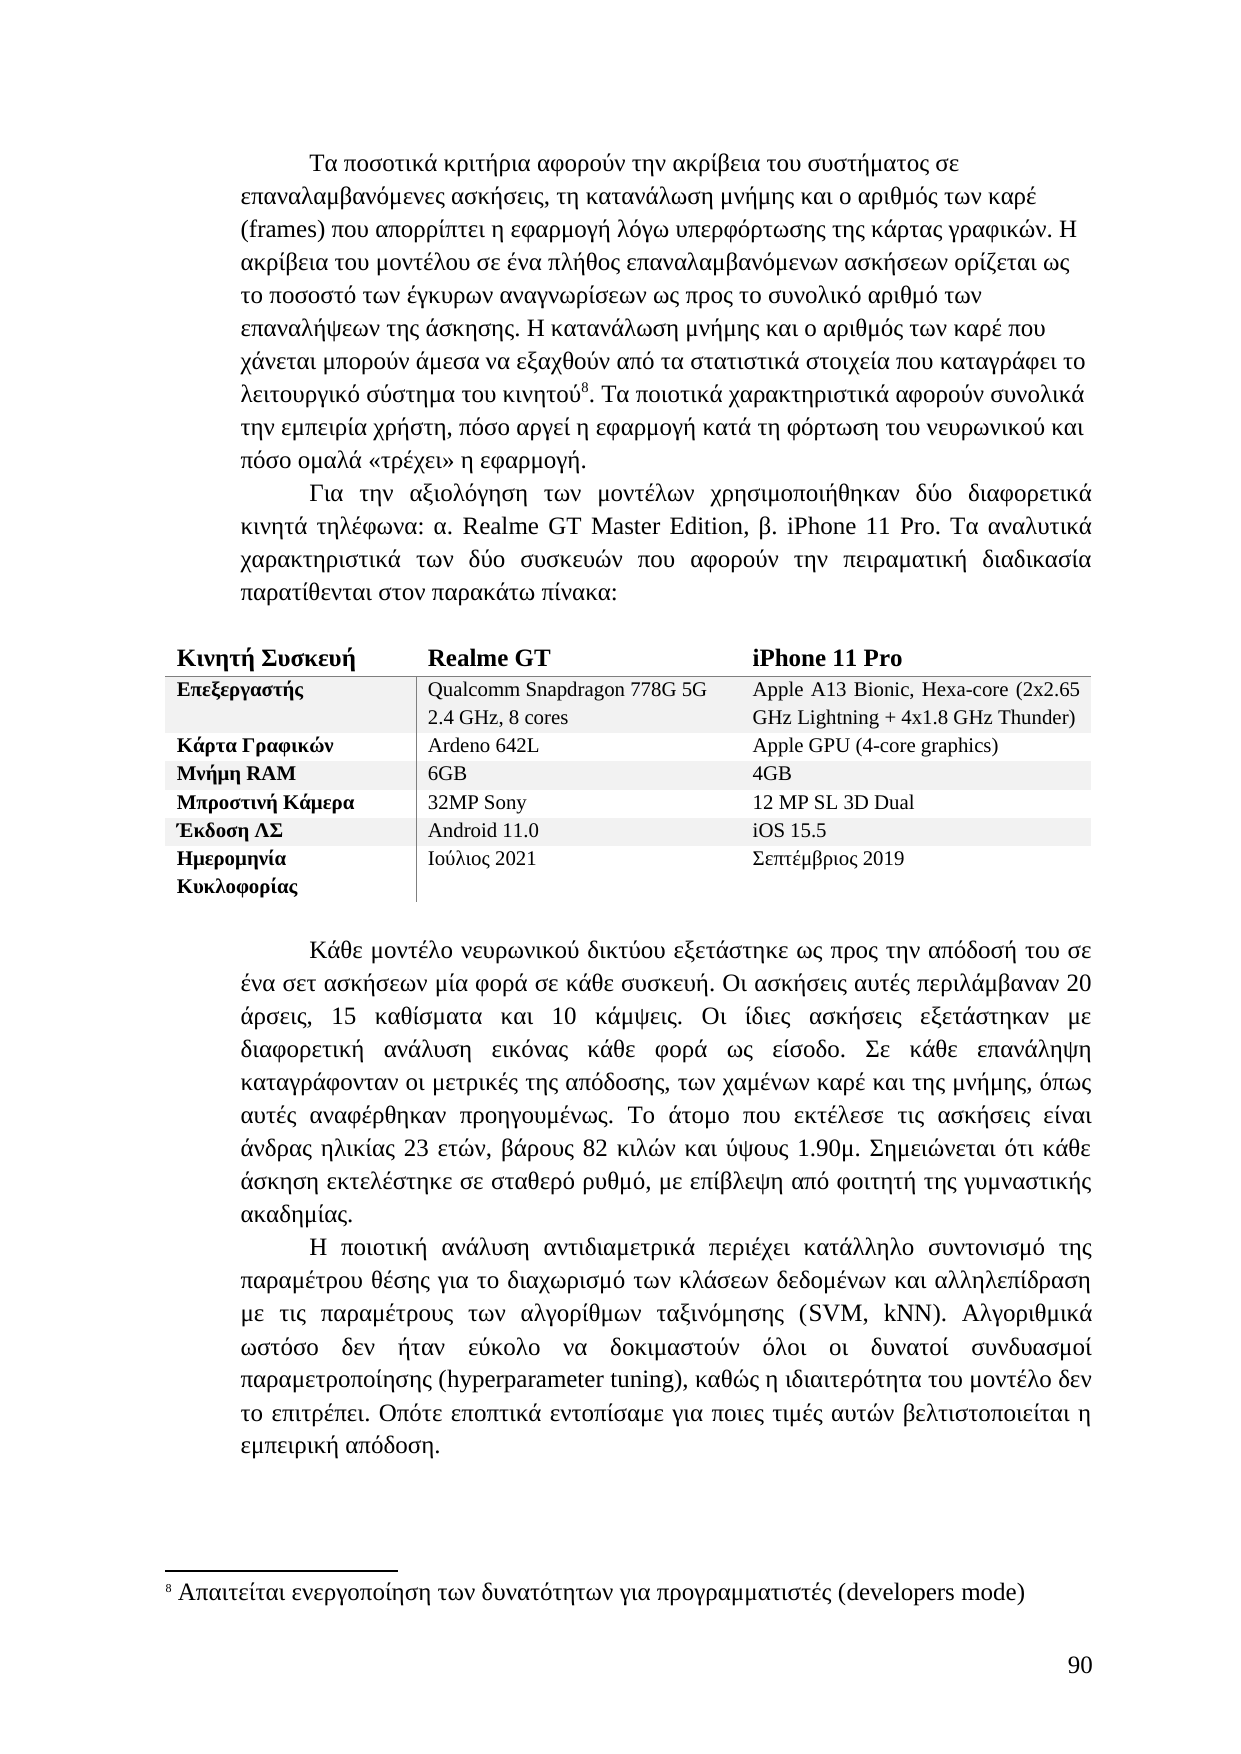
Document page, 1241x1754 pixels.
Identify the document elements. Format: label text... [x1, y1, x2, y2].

table_cell Apple A13 Bionic, Hexa-core (2x2.65 GHz Lightning + 4x1.8 GHz Thunder) [741, 677, 1091, 733]
table_cell iOS 15.5 [741, 818, 1091, 846]
table_cell Ιούλιος 2021 [417, 846, 741, 902]
table_cell Qualcomm Snapdragon 778G 5G 2.4 GHz, 8 cores [417, 677, 741, 733]
table_cell Android 11.0 [417, 818, 741, 846]
table_header Realme GT [416, 643, 741, 676]
text Κάθε μοντέλο νευρωνικού δικτύου εξετάστηκε ως προς την απόδοσή του σε ένα σετ ασκήσεων μία φορά σε κάθε συσκευή. Οι ασκήσεις αυτές περιλάμβαναν 20 άρσεις, 15 καθίσματα και 10 κάμψεις. Οι ίδιες ασκήσεις εξετάστηκαν με διαφορετική ανάλυση εικόνας κάθε φορά ως είσοδο. Σε κάθε επανάληψη καταγράφονταν οι μετρικές της απόδοσης, των χαμένων καρέ και της μνήμης, όπως αυτές αναφέρθηκαν προηγουμένως. Το άτομο που εκτέλεσε τις ασκήσεις είναι άνδρας ηλικίας 23 ετών, βάρους 82 κιλών και ύψους 1.90μ. Σημειώνεται ότι κάθε άσκηση εκτελέστηκε σε σταθερό ρυθμό, με επίβλεψη από φοιτητή της γυμναστικής ακαδημίας. [240, 935, 1092, 1228]
table_cell 12 MP SL 3D Dual [741, 790, 1091, 818]
table_cell Έκδοση ΛΣ [165, 818, 416, 846]
table_cell 6GB [417, 761, 741, 790]
table_header iPhone 11 Pro [741, 643, 1091, 676]
table_cell Κάρτα Γραφικών [165, 733, 416, 761]
table_cell Ardeno 642L [417, 733, 741, 761]
text Για την αξιολόγηση των μοντέλων χρησιμοποιήθηκαν δύο διαφορετικά κινητά τηλέφωνα: α. Realme GT Master Edition, β. iPhone 11 Pro. Τα αναλυτικά χαρακτηριστικά των δύο συσκευών που αφορούν την πειραματική διαδικασία παρατίθενται στον παρακάτω πίνακα: [240, 478, 1092, 606]
table_cell 4GB [741, 761, 1091, 790]
text Η ποιοτική ανάλυση αντιδιαμετρικά περιέχει κατάλληλο συντονισμό της παραμέτρου θέσης για το διαχωρισμό των κλάσεων δεδομένων και αλληλεπίδραση με τις παραμέτρους των αλγορίθμων ταξινόμησης (SVM, kNN). Αλγοριθμικά ωστόσο δεν ήταν εύκολο να δοκιμαστούν όλοι οι δυνατοί συνδυασμοί παραμετροποίησης (hyperparameter tuning), καθώς η ιδιαιτερότητα του μοντέλο δεν το επιτρέπει. Οπότε εποπτικά εντοπίσαμε για ποιες τιμές αυτών βελτιστοποιείται η εμπειρική απόδοση. [240, 1232, 1092, 1459]
table_cell 32MP Sony [417, 790, 741, 818]
table_cell Σεπτέμβριος 2019 [741, 846, 1091, 902]
table_cell Μπροστινή Kάμερα [165, 790, 416, 818]
table_cell Ημερομηνία Κυκλοφορίας [165, 846, 416, 902]
table_cell Επεξεργαστής [165, 677, 416, 733]
text Τα ποσοτικά κριτήρια αφορούν την ακρίβεια του συστήματος σε επαναλαμβανόμενες ασκήσεις, τη κατανάλωση μνήμης και ο αριθμός των καρέ (frames) που απορρίπτει η εφαρμογή λόγω υπερφόρτωσης της κάρτας γραφικών. Η ακρίβεια του μοντέλου σε ένα πλήθος επαναλαμβανόμενων ασκήσεων ορίζεται ως το ποσοστό των έγκυρων αναγνωρίσεων ως προς το συνολικό αριθμό των επαναλήψεων της άσκησης. Η κατανάλωση μνήμης και ο αριθμός των καρέ που χάνεται μπορούν άμεσα να εξαχθούν από τα στατιστικά στοιχεία που καταγράφει το λειτουργικό σύστημα του κινητού. Τα ποιοτικά χαρακτηριστικά αφορούν συνολικά την εμπειρία χρήστη, πόσο αργεί η εφαρμογή κατά τη φόρτωση του νευρωνικού και πόσο ομαλά «τρέχει» η εφαρμογή. [240, 148, 1092, 474]
table_cell Apple GPU (4-core graphics) [741, 733, 1091, 761]
table_cell Μνήμη RAM [165, 761, 416, 790]
table_header Κινητή Συσκευή [165, 643, 416, 676]
